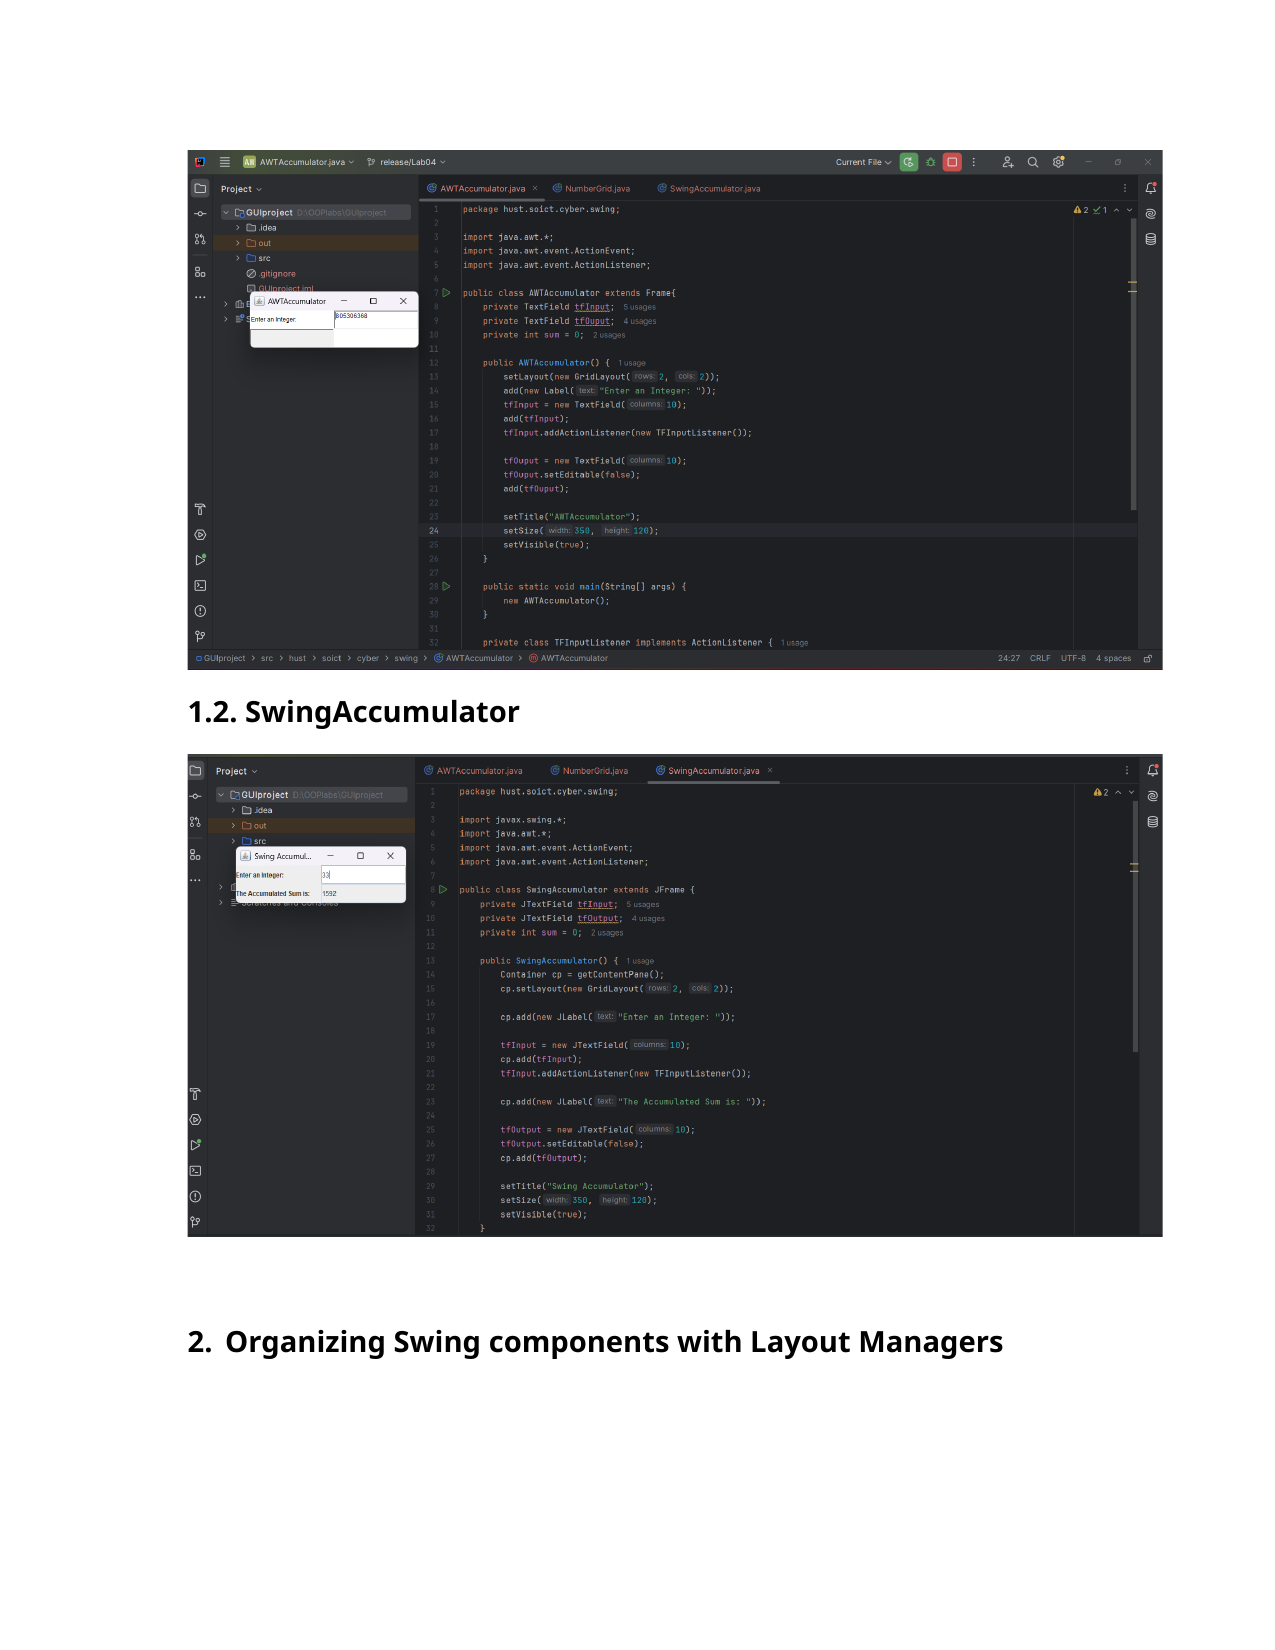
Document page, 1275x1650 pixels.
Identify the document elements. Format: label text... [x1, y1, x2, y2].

picture [187, 754, 1163, 1237]
picture [187, 150, 1163, 670]
list Organizing Swing components with Layout Managers [187, 1321, 1125, 1361]
text 1.2. SwingAccumulator [187, 692, 1125, 731]
